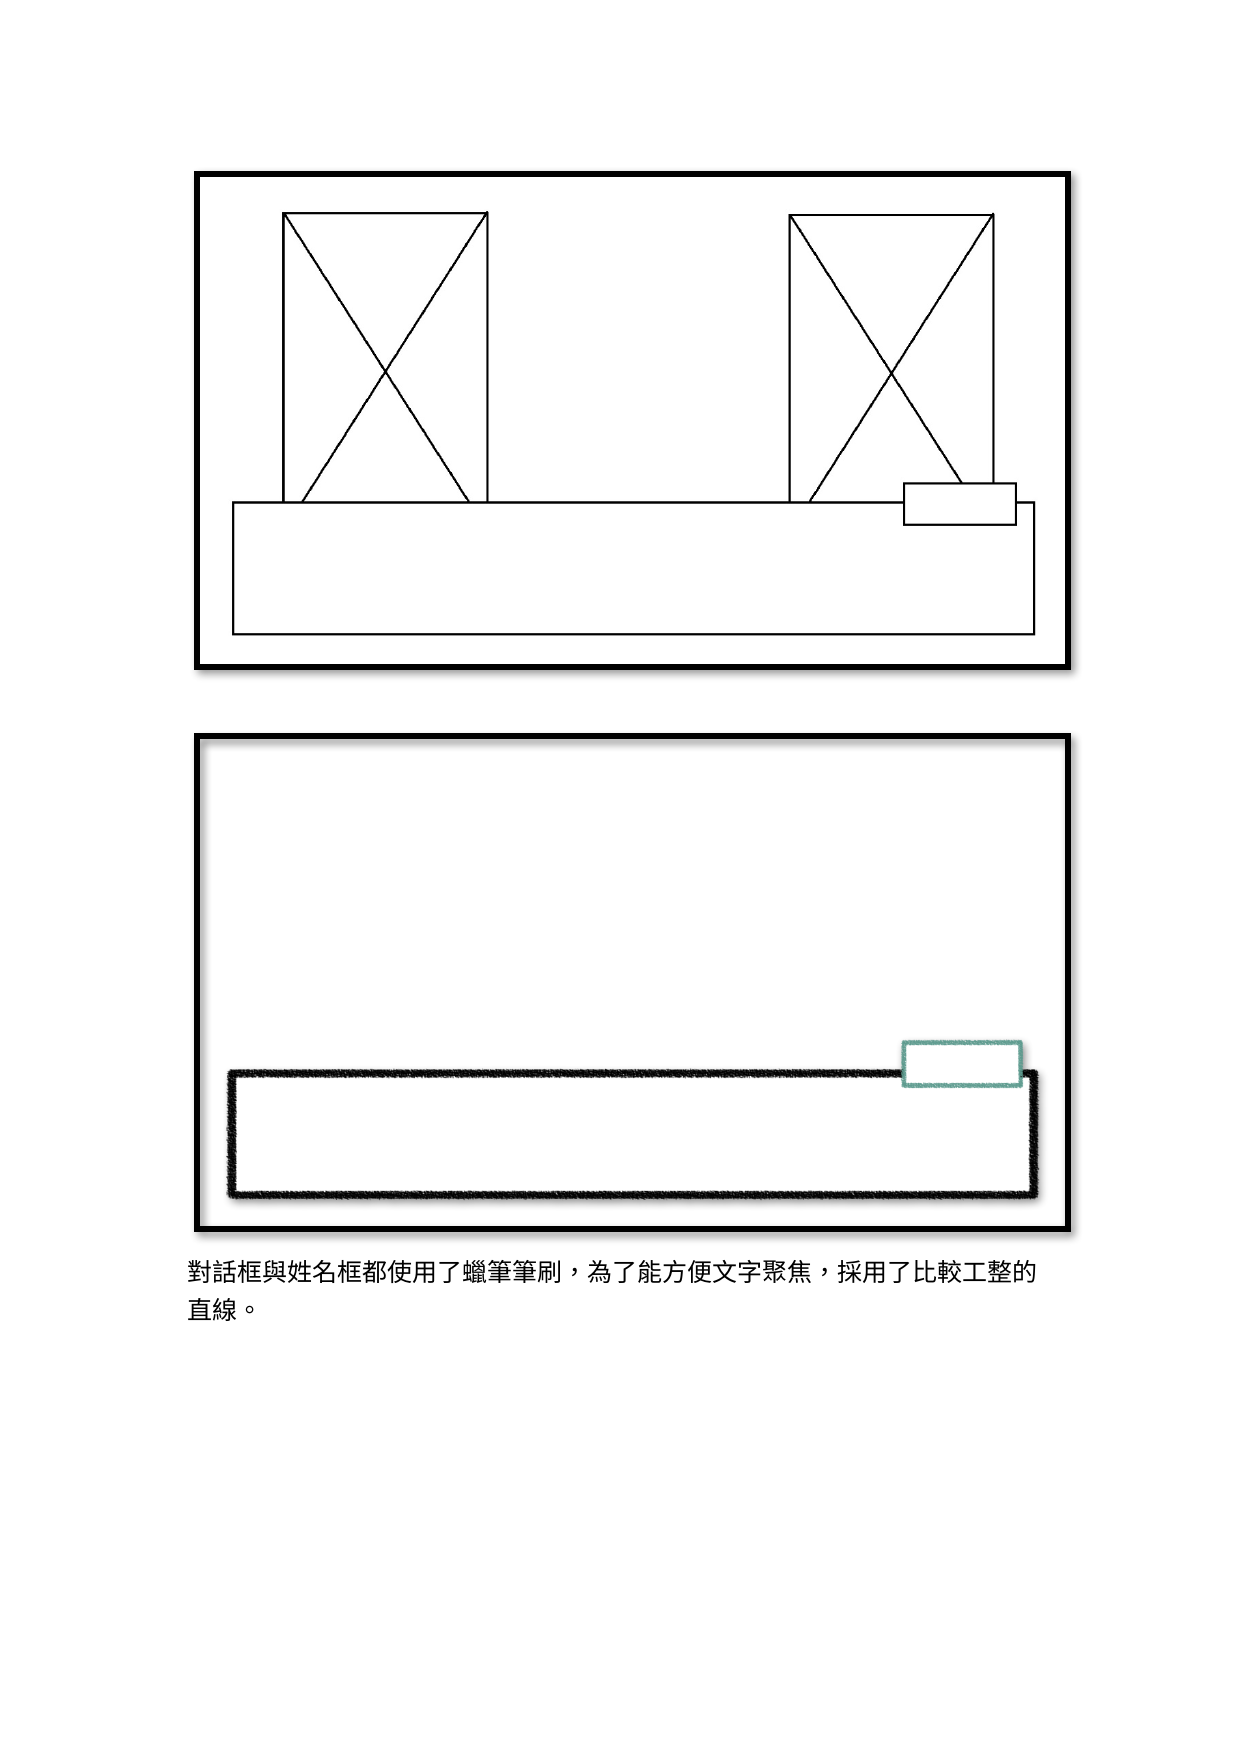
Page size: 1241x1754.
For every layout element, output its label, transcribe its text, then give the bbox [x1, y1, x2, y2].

text 對話框與姓名框都使用了蠟筆筆刷，為了能方便文字聚焦，採用了比較工整的直線。 [187, 1252, 1053, 1327]
picture [200, 177, 1065, 664]
picture [200, 739, 1065, 1226]
